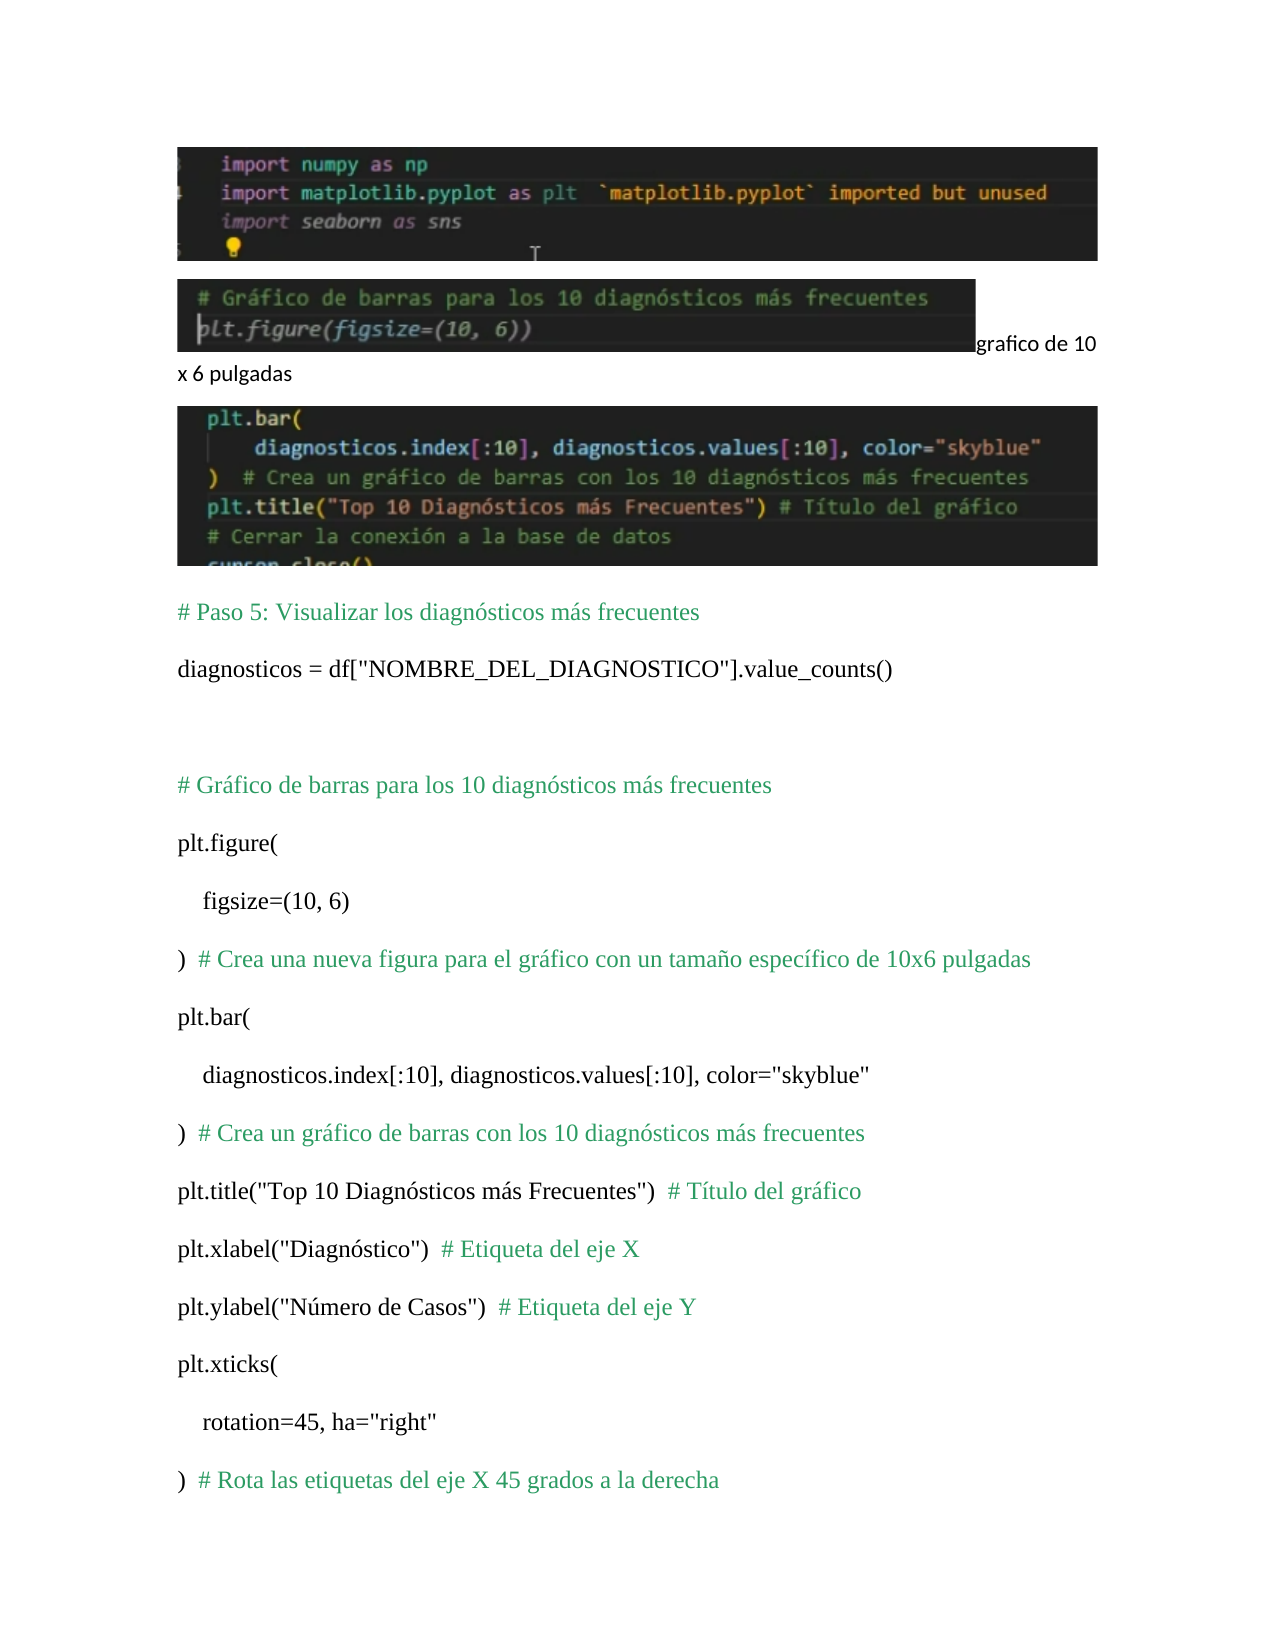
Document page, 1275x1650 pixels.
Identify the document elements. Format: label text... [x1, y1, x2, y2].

text rotation=45, ha="right" [177, 1407, 1098, 1436]
text ) # Crea una nueva figura para el gráfico con un tamaño específico de 10x6 pulgadas [177, 944, 1098, 973]
text plt.bar( [177, 1002, 1098, 1031]
picture [177, 147, 1098, 261]
picture [177, 406, 1098, 566]
picture [177, 279, 976, 352]
text # Gráfico de barras para los 10 diagnósticos más frecuentes [177, 770, 1098, 799]
text plt.ylabel("Número de Casos") # Etiqueta del eje Y [177, 1292, 1098, 1320]
text diagnosticos.index[:10], diagnosticos.values[:10], color="skyblue" [177, 1060, 1098, 1089]
text ) # Rota las etiquetas del eje X 45 grados a la derecha [177, 1465, 1098, 1494]
text plt.xlabel("Diagnóstico") # Etiqueta del eje X [177, 1234, 1098, 1262]
text ) # Crea un gráfico de barras con los 10 diagnósticos más frecuentes [177, 1118, 1098, 1147]
text diagnosticos = df["NOMBRE_DEL_DIAGNOSTICO"].value_counts() [177, 654, 1098, 683]
text # Paso 5: Visualizar los diagnósticos más frecuentes [177, 597, 1098, 625]
text figsize=(10, 6) [177, 886, 1098, 915]
text plt.xticks( [177, 1349, 1098, 1378]
text plt.title("Top 10 Diagnósticos más Frecuentes") # Título del gráfico [177, 1176, 1098, 1204]
text plt.figure( [177, 828, 1098, 857]
